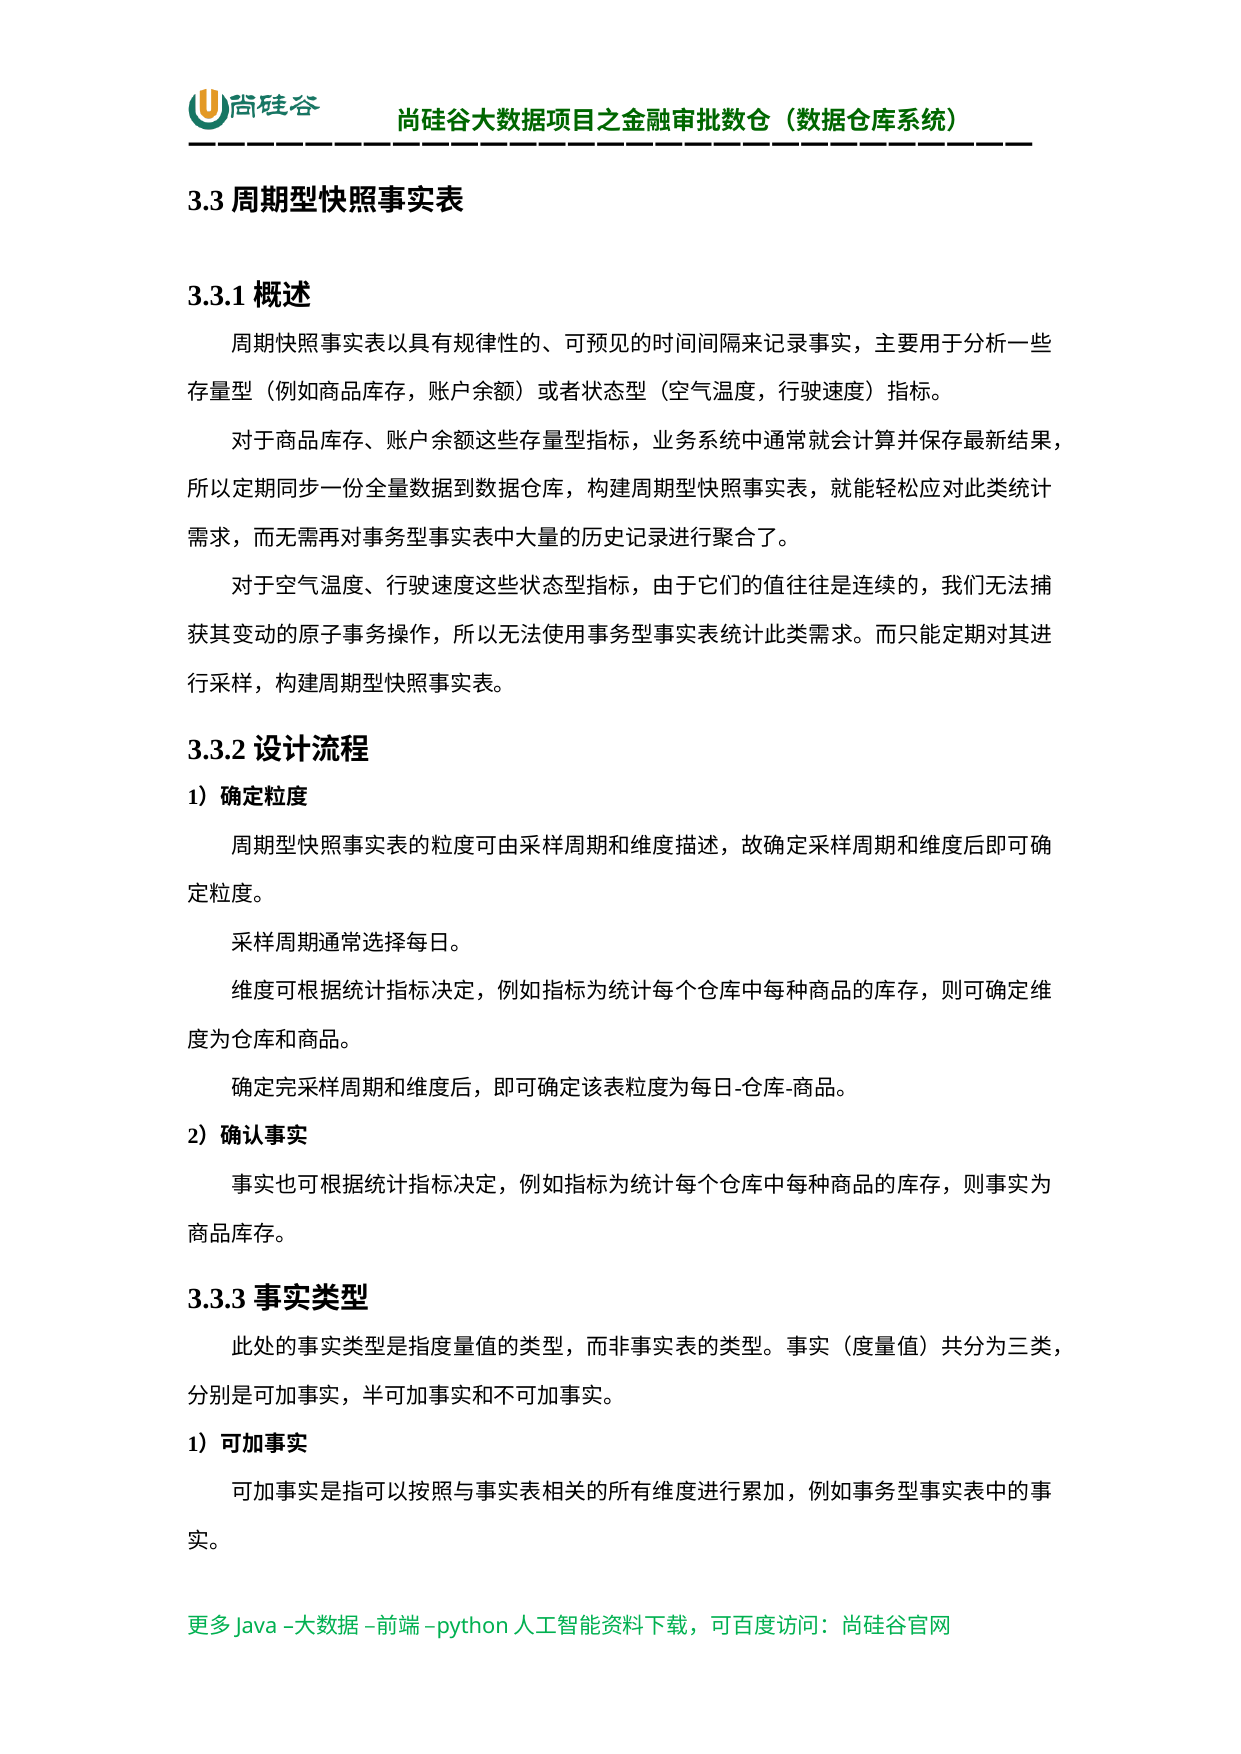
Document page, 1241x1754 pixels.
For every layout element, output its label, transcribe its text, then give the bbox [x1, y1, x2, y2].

text 确定完采样周期和维度后，即可确定该表粒度为每日-仓库-商品。 [187, 1070, 1053, 1102]
text 维度可根据统计指标决定，例如指标为统计每个仓库中每种商品的库存，则可确定维度为仓库和商品。 [187, 973, 1053, 1054]
subtitle 3.3.3 事实类型 [187, 1263, 1053, 1328]
subtitle 3.3.1 概述 [187, 260, 1053, 325]
subtitle 3.3.2 设计流程 [187, 714, 1053, 779]
text 周期型快照事实表的粒度可由采样周期和维度描述，故确定采样周期和维度后即可确定粒度。 [187, 827, 1053, 908]
subtitle 3.3 周期型快照事实表 [187, 165, 1053, 230]
text 事实也可根据统计指标决定，例如指标为统计每个仓库中每种商品的库存，则事实为商品库存。 [187, 1166, 1053, 1248]
text 采样周期通常选择每日。 [187, 924, 1053, 957]
text 1）确定粒度 [187, 779, 1053, 811]
text 2）确认事实 [187, 1118, 1053, 1151]
text 此处的事实类型是指度量值的类型，而非事实表的类型。事实（度量值）共分为三类，分别是可加事实，半可加事实和不可加事实。 [187, 1328, 1053, 1410]
text 对于商品库存、账户余额这些存量型指标，业务系统中通常就会计算并保存最新结果，所以定期同步一份全量数据到数据仓库，构建周期型快照事实表，就能轻松应对此类统计需求，而无需再对事务型事实表中大量的历史记录进行聚合了。 [187, 422, 1053, 552]
text 可加事实是指可以按照与事实表相关的所有维度进行累加，例如事务型事实表中的事实。 [187, 1474, 1053, 1555]
text 周期快照事实表以具有规律性的、可预见的时间间隔来记录事实，主要用于分析一些存量型（例如商品库存，账户余额）或者状态型（空气温度，行驶速度）指标。 [187, 325, 1053, 406]
text 对于空气温度、行驶速度这些状态型指标，由于它们的值往往是连续的，我们无法捕获其变动的原子事务操作，所以无法使用事务型事实表统计此类需求。而只能定期对其进行采样，构建周期型快照事实表。 [187, 568, 1053, 698]
text 1）可加事实 [187, 1426, 1053, 1458]
